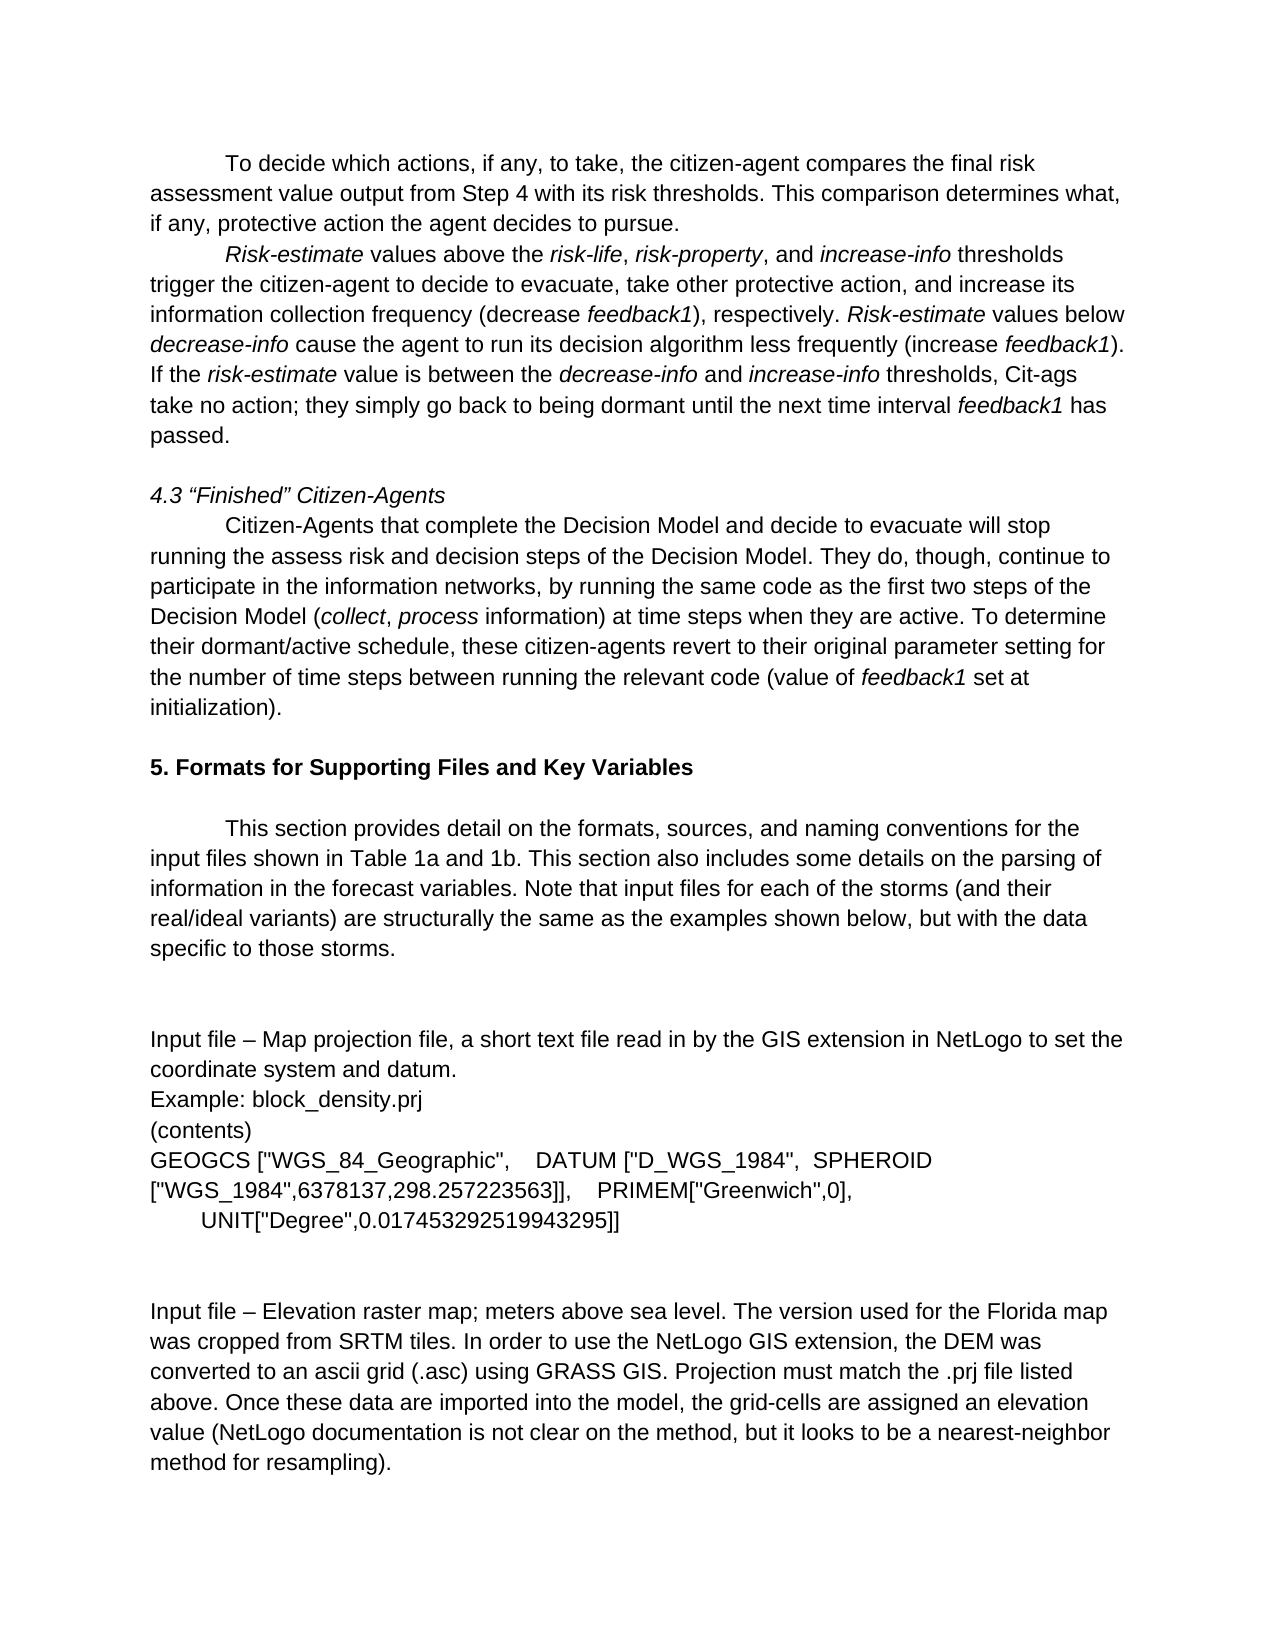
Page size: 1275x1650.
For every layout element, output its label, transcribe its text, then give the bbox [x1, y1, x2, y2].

text UNIT["Degree",0.017453292519943295]] [150, 1207, 1125, 1234]
text 5. Formats for Supporting Files and Key Variables [150, 754, 1125, 781]
text Example: block_density.prj [150, 1086, 1125, 1113]
text To decide which actions, if any, to take, the citizen-agent compares the final risk assessment value output from Step 4 with its risk thresholds. This comparison determines what, if any, protective action the agent decides to pursue. [150, 150, 1125, 237]
text 4.3 “Finished” Citizen-Agents [150, 482, 1125, 509]
text Input file – Elevation raster map; meters above sea level. The version used for the Florida map was cropped from SRTM tiles. In order to use the NetLogo GIS extension, the DEM was converted to an ascii grid (.asc) using GRASS GIS. Projection must match the .prj file listed above. Once these data are imported into the model, the grid-cells are assigned an elevation value (NetLogo documentation is not clear on the method, but it looks to be a nearest-neighbor method for resampling). [150, 1298, 1125, 1475]
text Risk-estimate values above the risk-life, risk-property, and increase-info thresholds trigger the citizen-agent to decide to evacuate, take other protective action, and increase its information collection frequency (decrease feedback1), respectively. Risk-estimate values below decrease-info cause the agent to run its decision algorithm less frequently (increase feedback1). If the risk-estimate value is between the decrease-info and increase-info thresholds, Cit-ags take no action; they simply go back to being dormant until the next time interval feedback1 has passed. [150, 241, 1125, 448]
text GEOGCS ["WGS_84_Geographic", DATUM ["D_WGS_1984", SPHEROID ["WGS_1984",6378137,298.257223563]], PRIMEM["Greenwich",0], [150, 1147, 1125, 1203]
text This section provides detail on the formats, sources, and naming conventions for the input files shown in Table 1a and 1b. This section also includes some details on the parsing of information in the forecast variables. Note that input files for each of the storms (and their real/ideal variants) are structurally the same as the examples shown below, but with the data specific to those storms. [150, 814, 1125, 962]
text (contents) [150, 1117, 1125, 1143]
text Input file – Map projection file, a short text file read in by the GIS extension in NetLogo to set the coordinate system and datum. [150, 1026, 1125, 1083]
text Citizen-Agents that complete the Decision Model and decide to evacuate will stop running the assess risk and decision steps of the Decision Model. They do, though, continue to participate in the information networks, by running the same code as the first two steps of the Decision Model (collect, process information) at time steps when they are active. To determine their dormant/active schedule, these citizen-agents revert to their original parameter setting for the number of time steps between running the relevant code (value of feedback1 set at initialization). [150, 512, 1125, 720]
